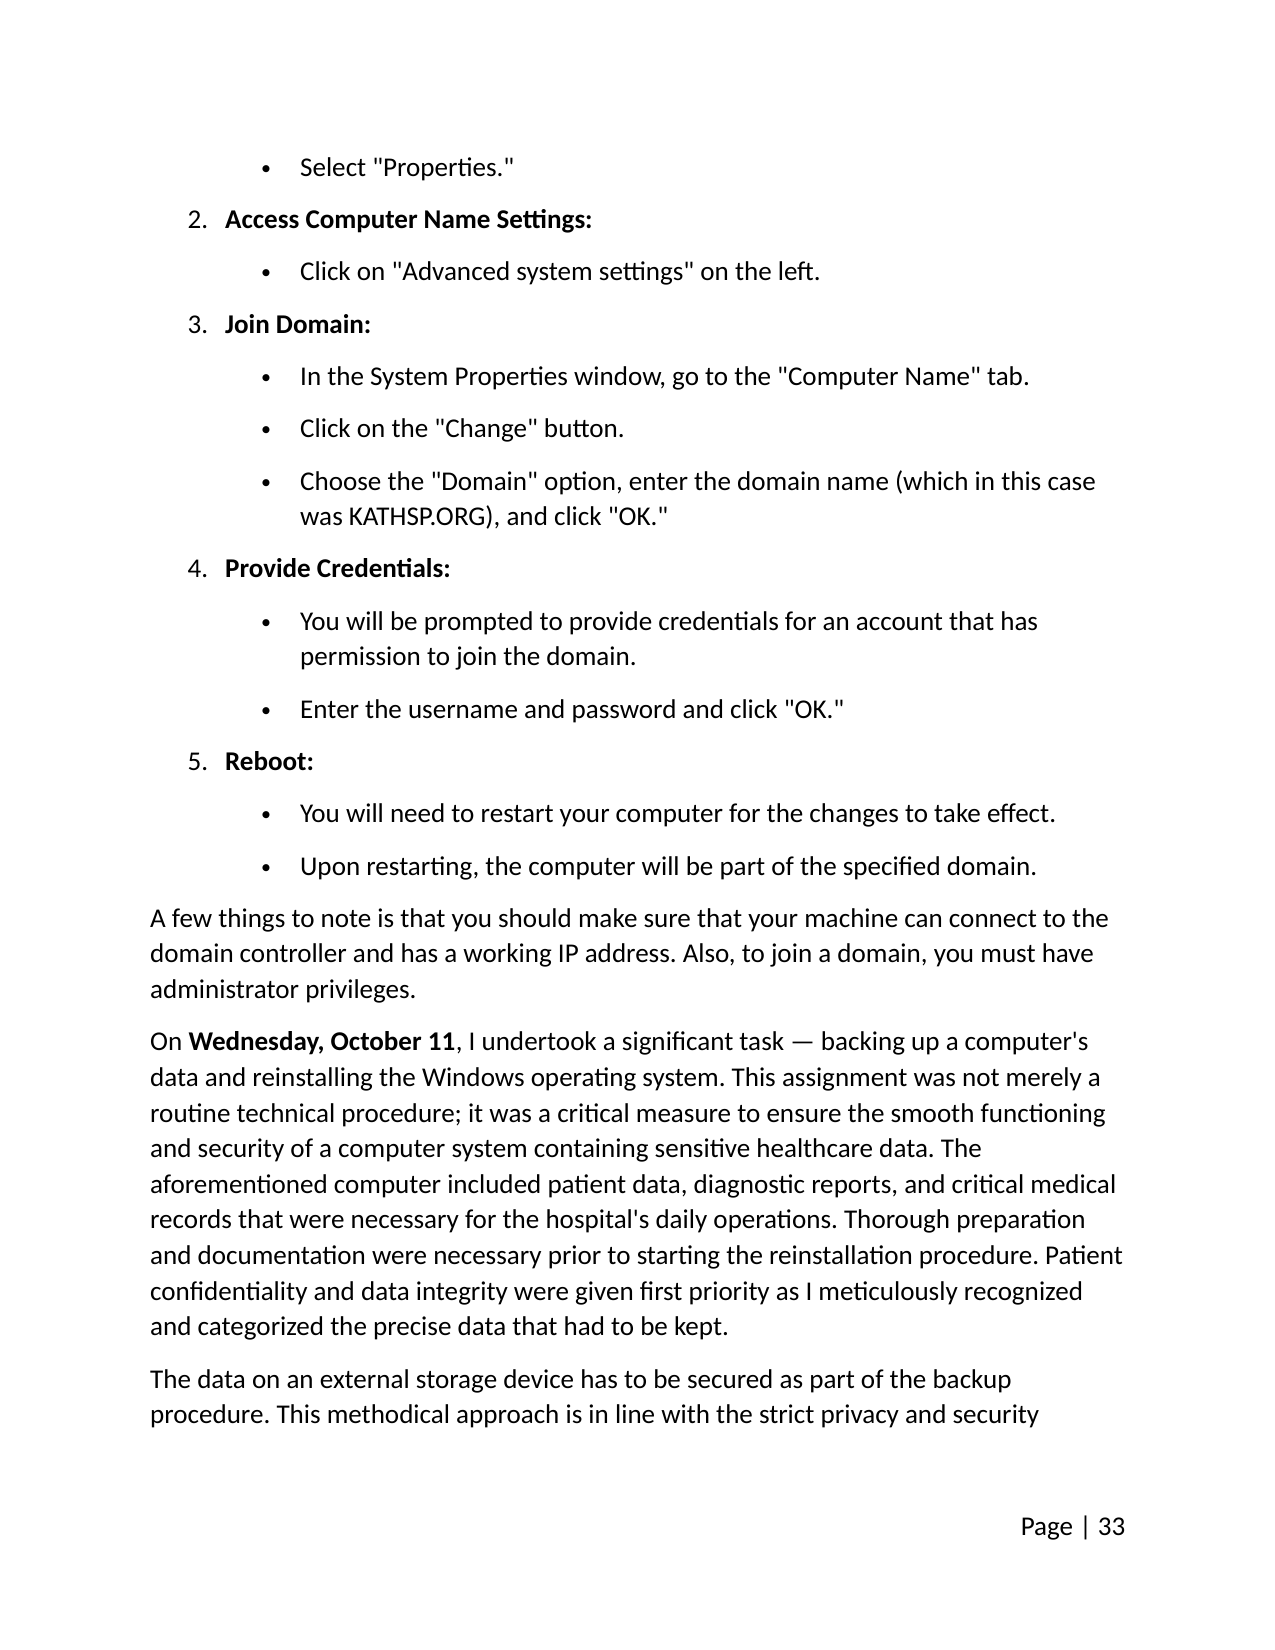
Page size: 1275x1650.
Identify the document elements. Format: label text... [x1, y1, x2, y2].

text A few things to note is that you should make sure that your machine can connect to the domain controller and has a working IP address. Also, to join a domain, you must have administrator privileges. [150, 901, 1125, 1005]
list You will be prompted to provide credentials for an account that has permission to join the domain. [262, 604, 1125, 673]
list Select "Properties." [262, 150, 1125, 183]
list Click on "Advanced system settings" on the left. [262, 254, 1125, 288]
list Join Domain: [187, 307, 1125, 340]
list Access Computer Name Settings: [187, 202, 1125, 235]
list Enter the username and password and click "OK." [262, 692, 1125, 725]
list You will need to restart your computer for the changes to take effect. [262, 796, 1125, 829]
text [150, 1362, 1125, 1431]
list Provide Credentials: [187, 552, 1125, 585]
list In the System Properties window, go to the "Computer Name" tab. [262, 359, 1125, 392]
text On Wednesday, October 11, I undertook a significant task — backing up a computer's data and reinstalling the Windows operating system. This assignment was not merely a routine technical procedure; it was a critical measure to ensure the smooth functioning and security of a computer system containing sensitive healthcare data. The aforementioned computer included patient data, diagnostic reports, and critical medical records that were necessary for the hospital's daily operations. Thorough preparation and documentation were necessary prior to starting the reinstallation procedure. Patient confidentiality and data integrity were given first priority as I meticulously recognized and categorized the precise data that had to be kept. [150, 1024, 1125, 1343]
list Reboot: [187, 744, 1125, 777]
list Choose the "Domain" option, enter the domain name (which in this case was KATHSP.ORG), and click "OK." [262, 464, 1125, 532]
list Upon restarting, the computer will be part of the specified domain. [262, 849, 1125, 882]
list Click on the "Change" button. [262, 411, 1125, 444]
